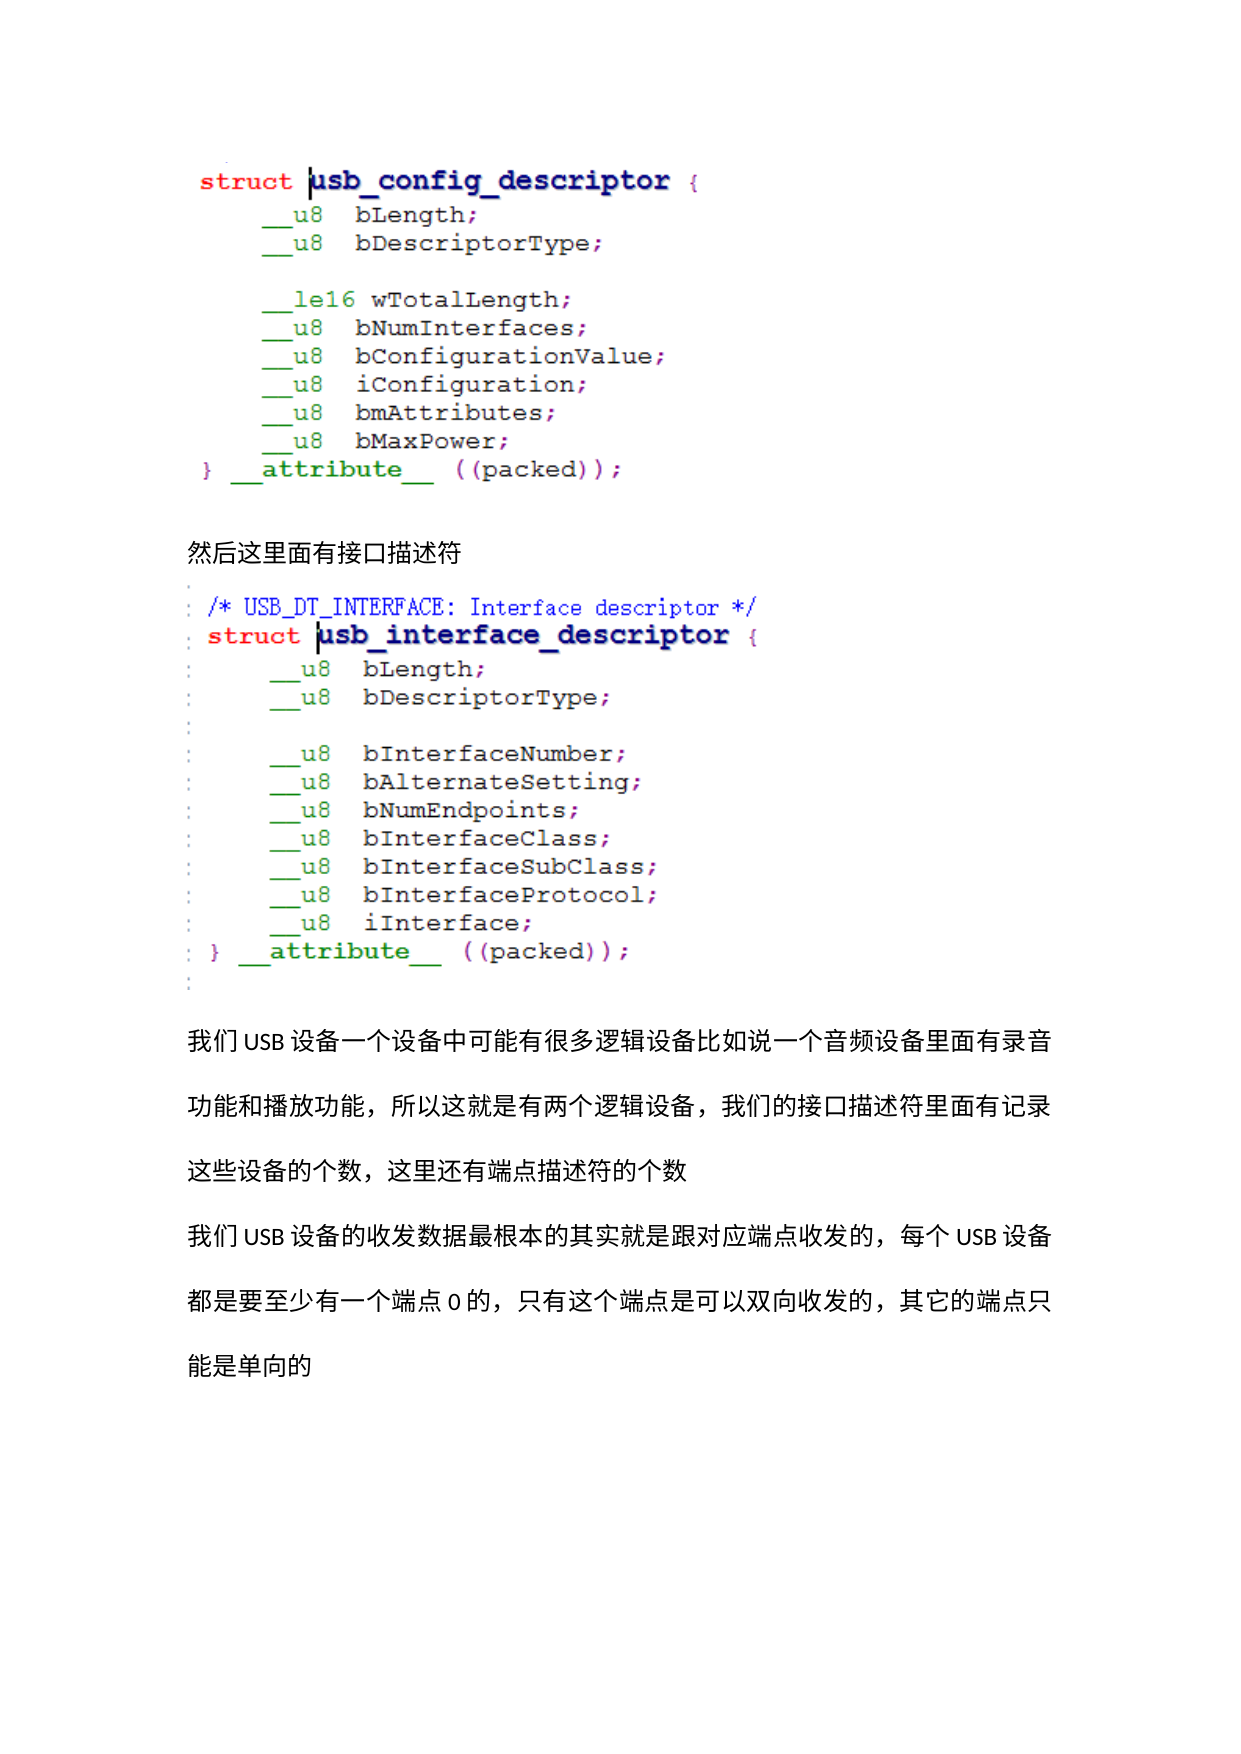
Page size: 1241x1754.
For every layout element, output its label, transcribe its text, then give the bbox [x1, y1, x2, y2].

picture [187, 584, 786, 990]
text 我们USB设备的收发数据最根本的其实就是跟对应端点收发的，每个USB设备都是要至少有一个端点0的，只有这个端点是可以双向收发的，其它的端点只能是单向的 [187, 1202, 1053, 1397]
text 我们USB设备一个设备中可能有很多逻辑设备比如说一个音频设备里面有录音功能和播放功能，所以这就是有两个逻辑设备，我们的接口描述符里面有记录这些设备的个数，这里还有端点描述符的个数 [187, 1007, 1053, 1202]
picture [187, 162, 708, 505]
text 然后这里面有接口描述符 [187, 519, 1053, 584]
